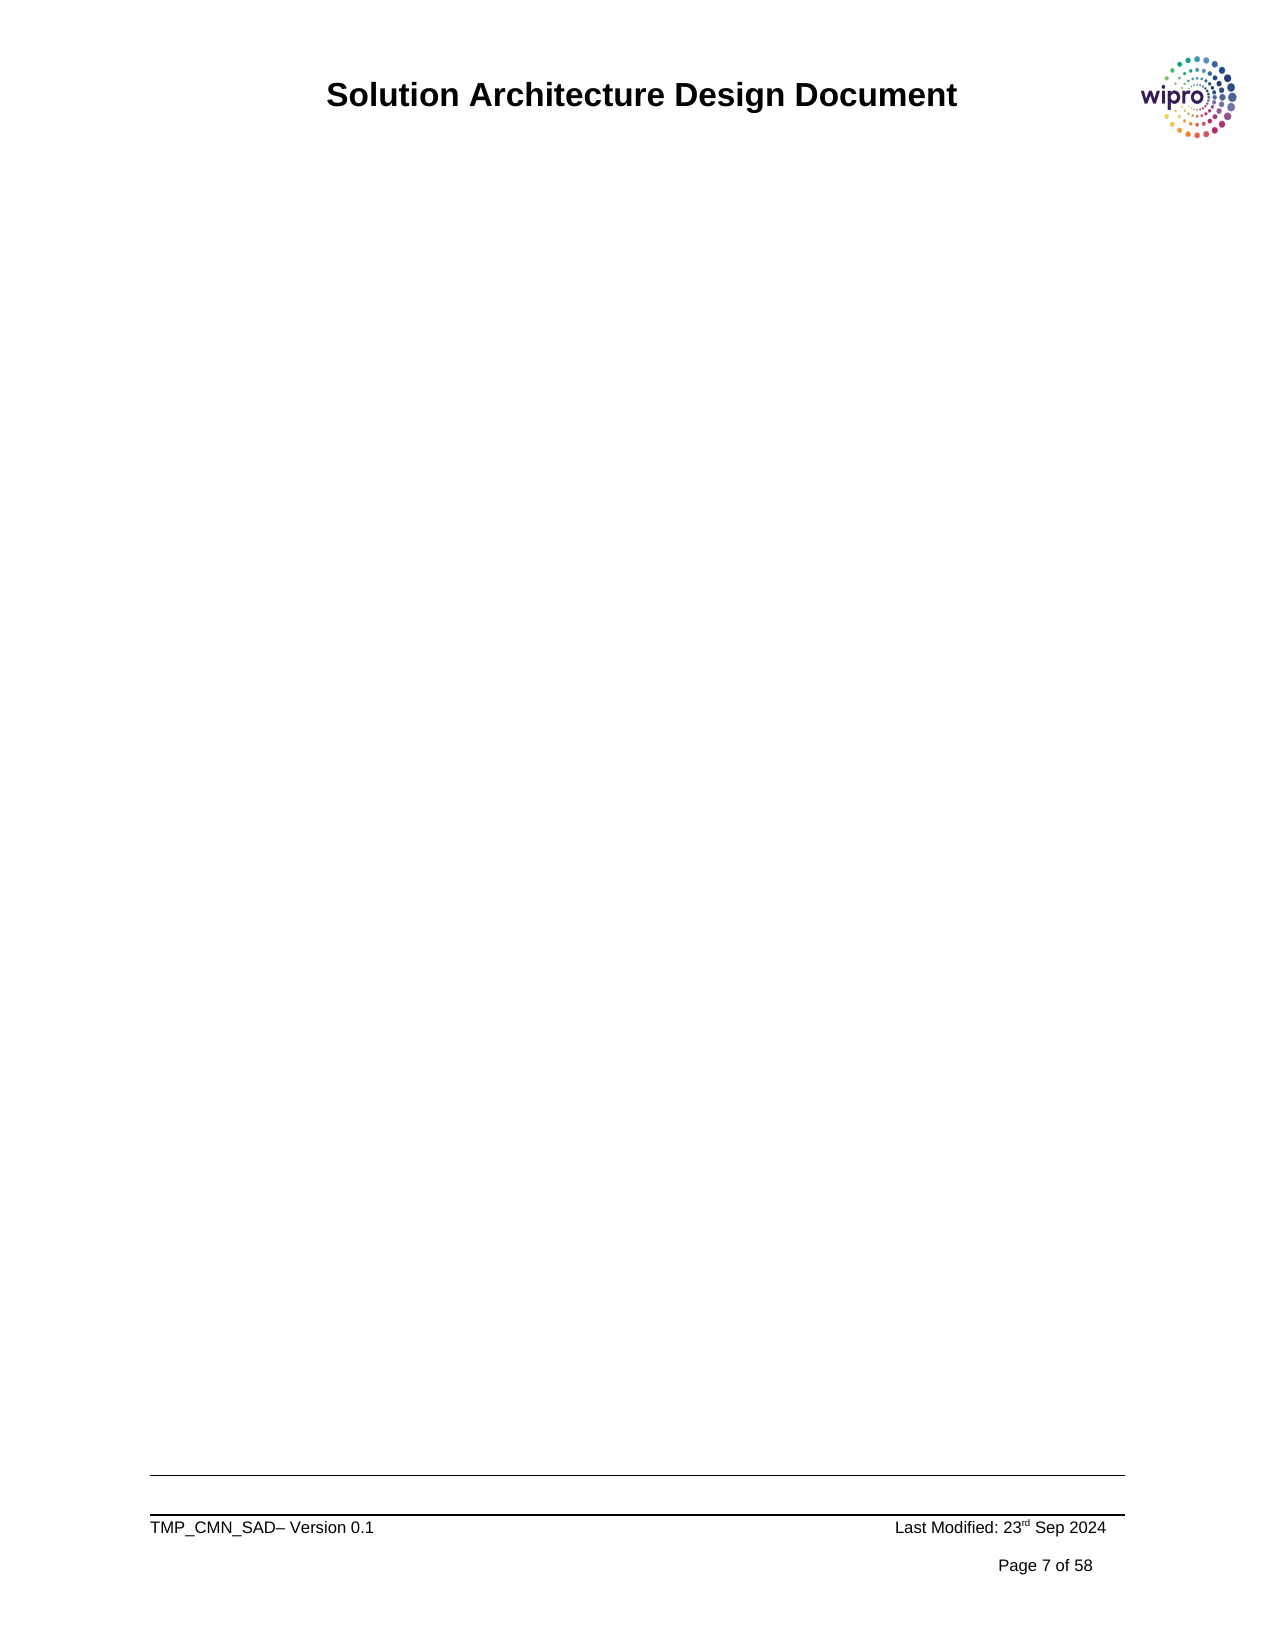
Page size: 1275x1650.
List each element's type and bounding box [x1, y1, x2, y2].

picture [1125, 28, 1252, 166]
